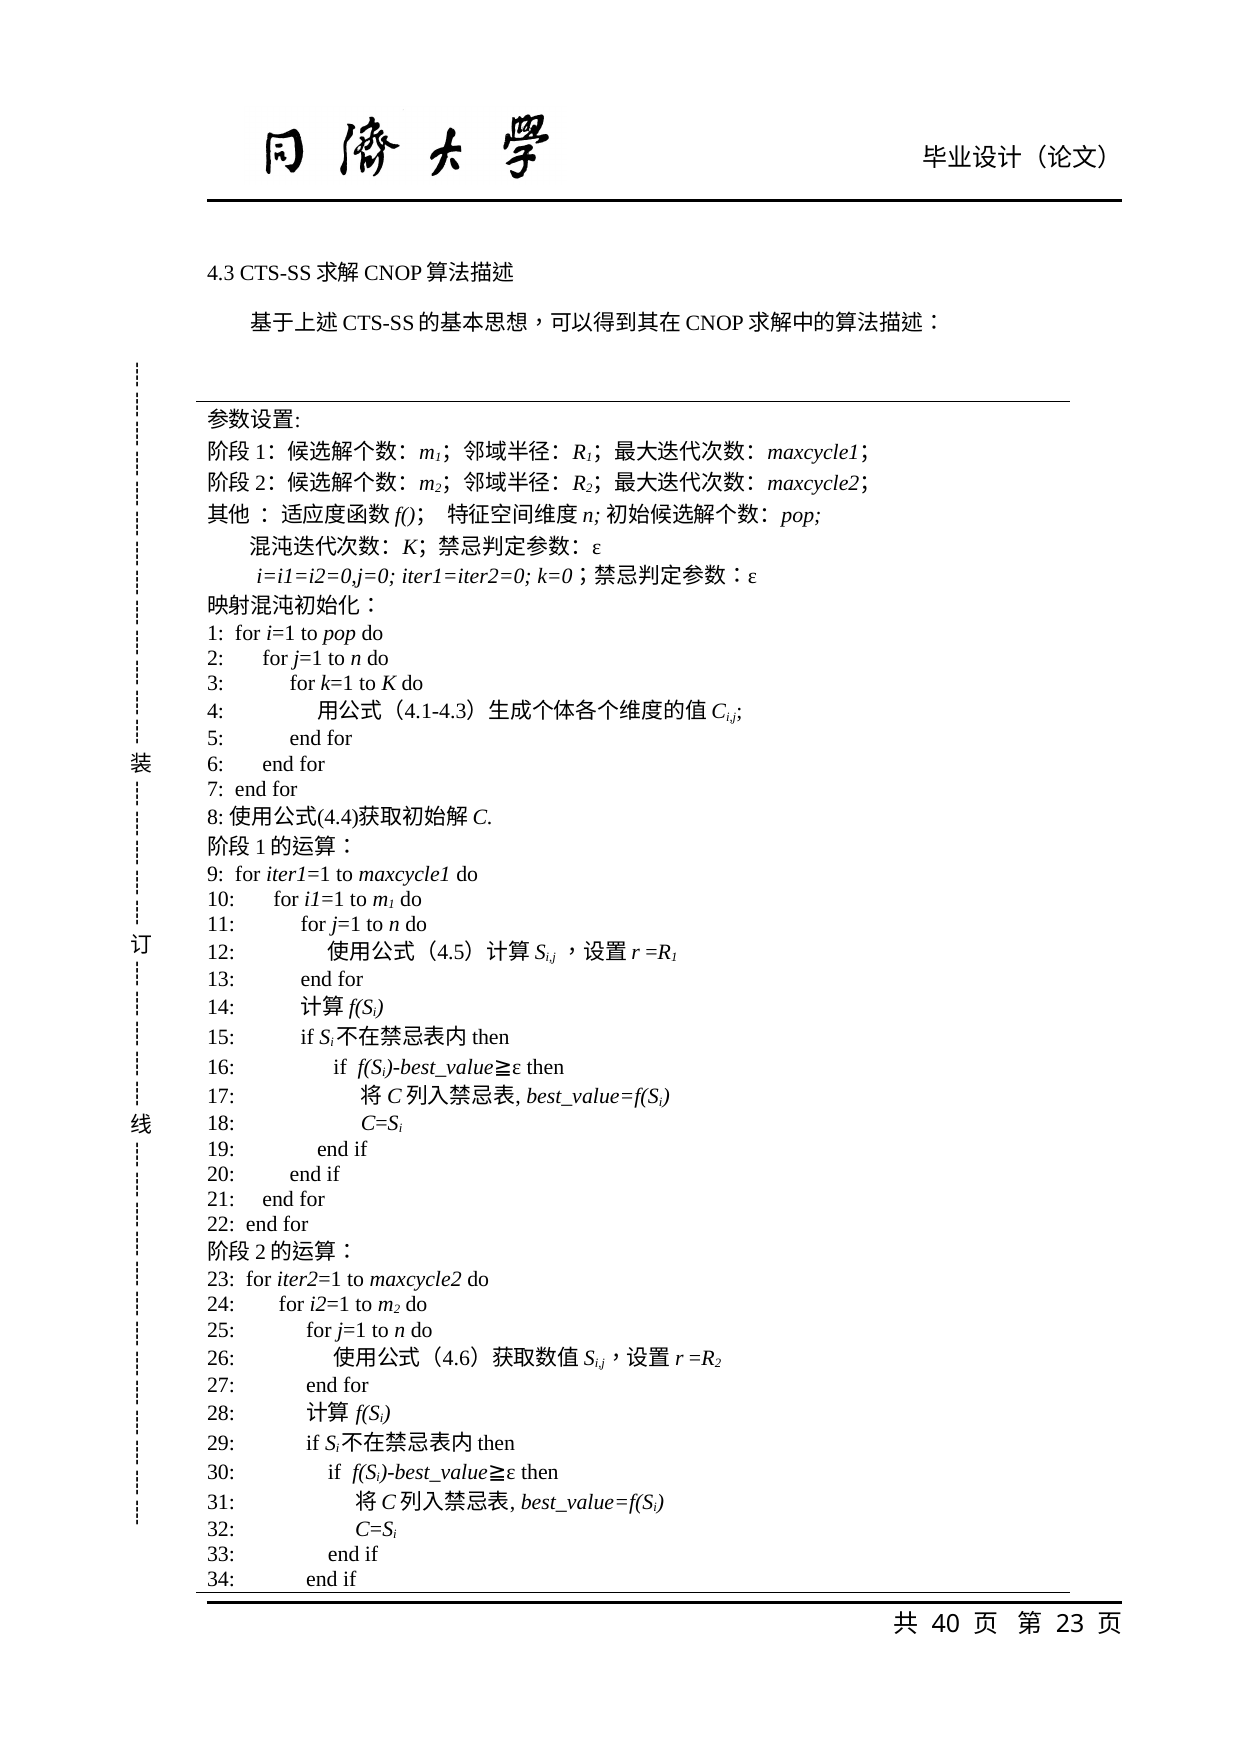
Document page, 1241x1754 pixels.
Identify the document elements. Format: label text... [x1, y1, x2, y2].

picture [244, 106, 567, 185]
subtitle 4.3 CTS-SS求解CNOP算法描述 [207, 251, 1122, 288]
text 基于上述CTS-SS的基本思想，可以得到其在CNOP求解中的算法描述： [207, 301, 1122, 338]
